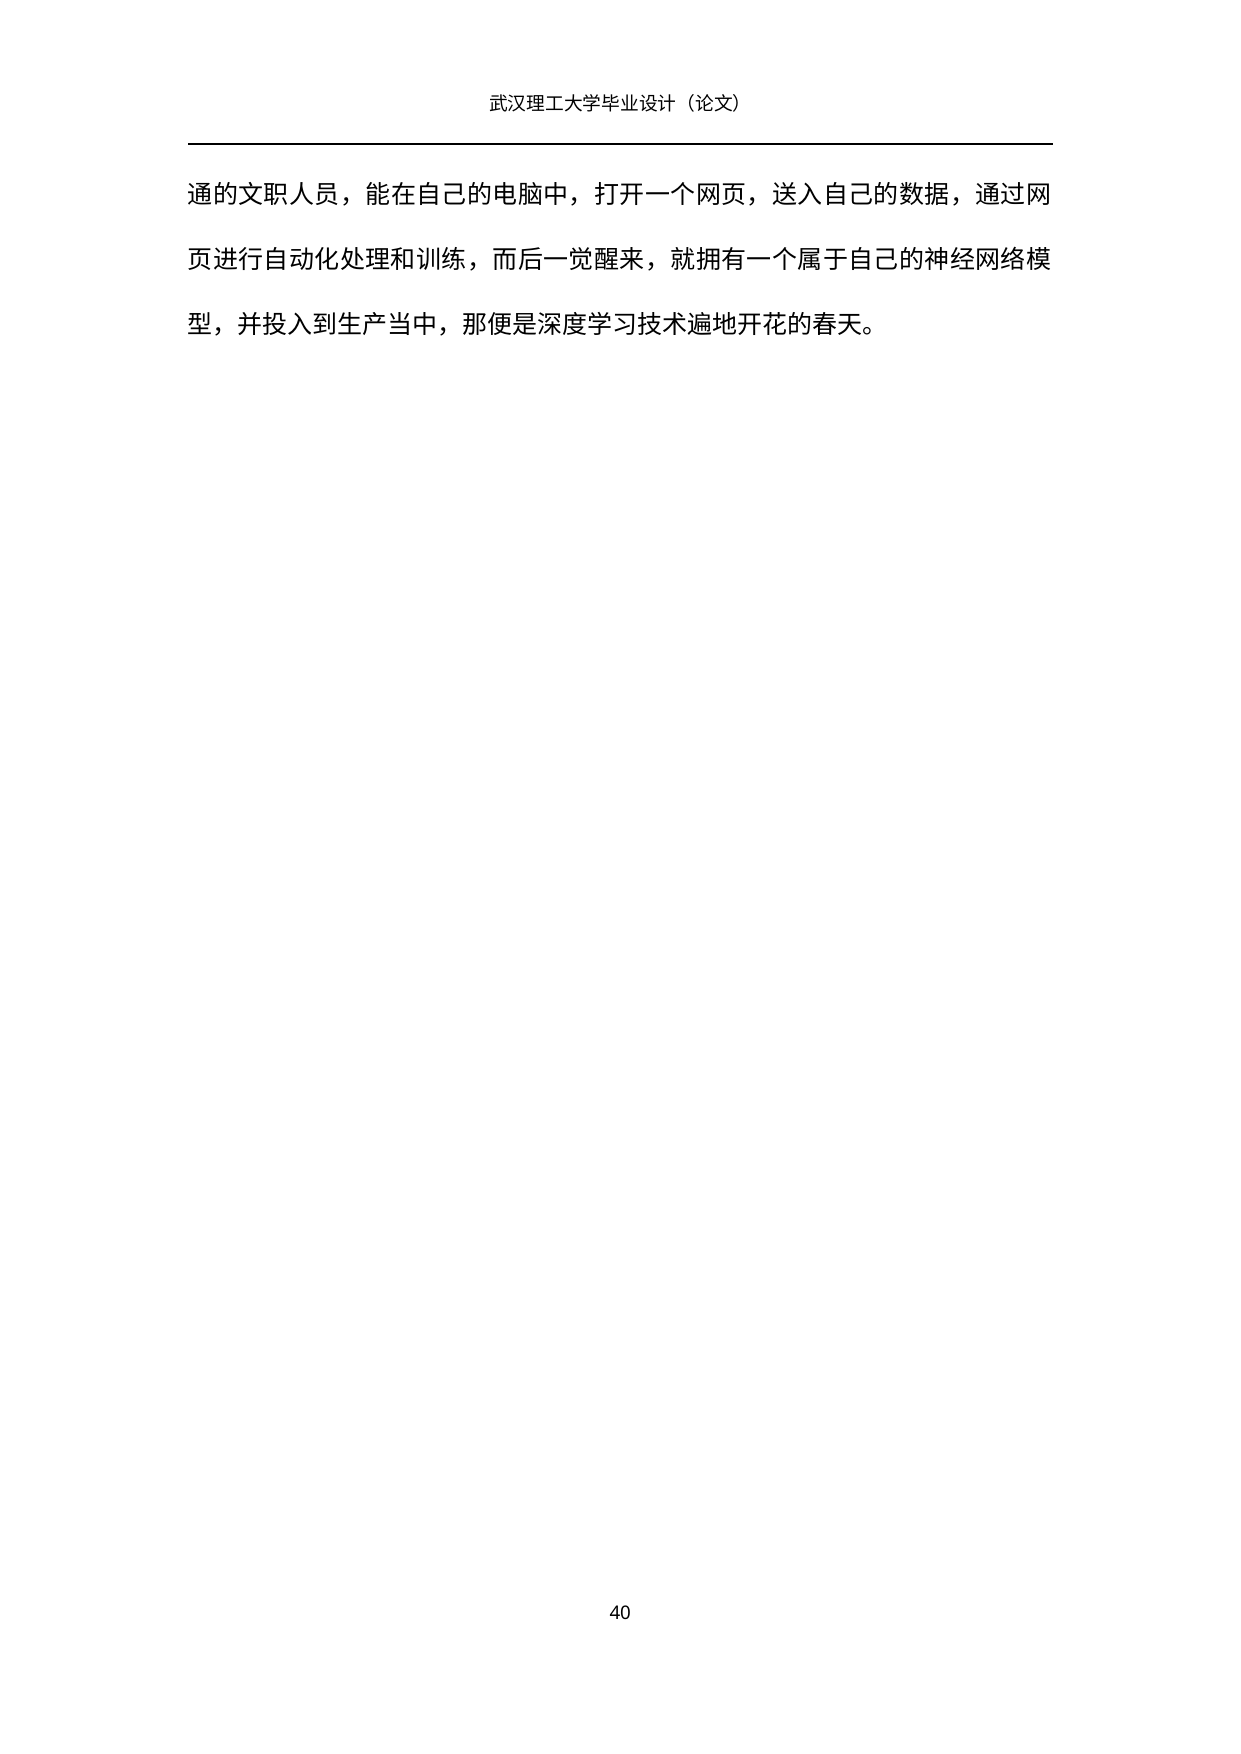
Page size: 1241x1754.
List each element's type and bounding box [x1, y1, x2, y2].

text [187, 160, 1053, 355]
